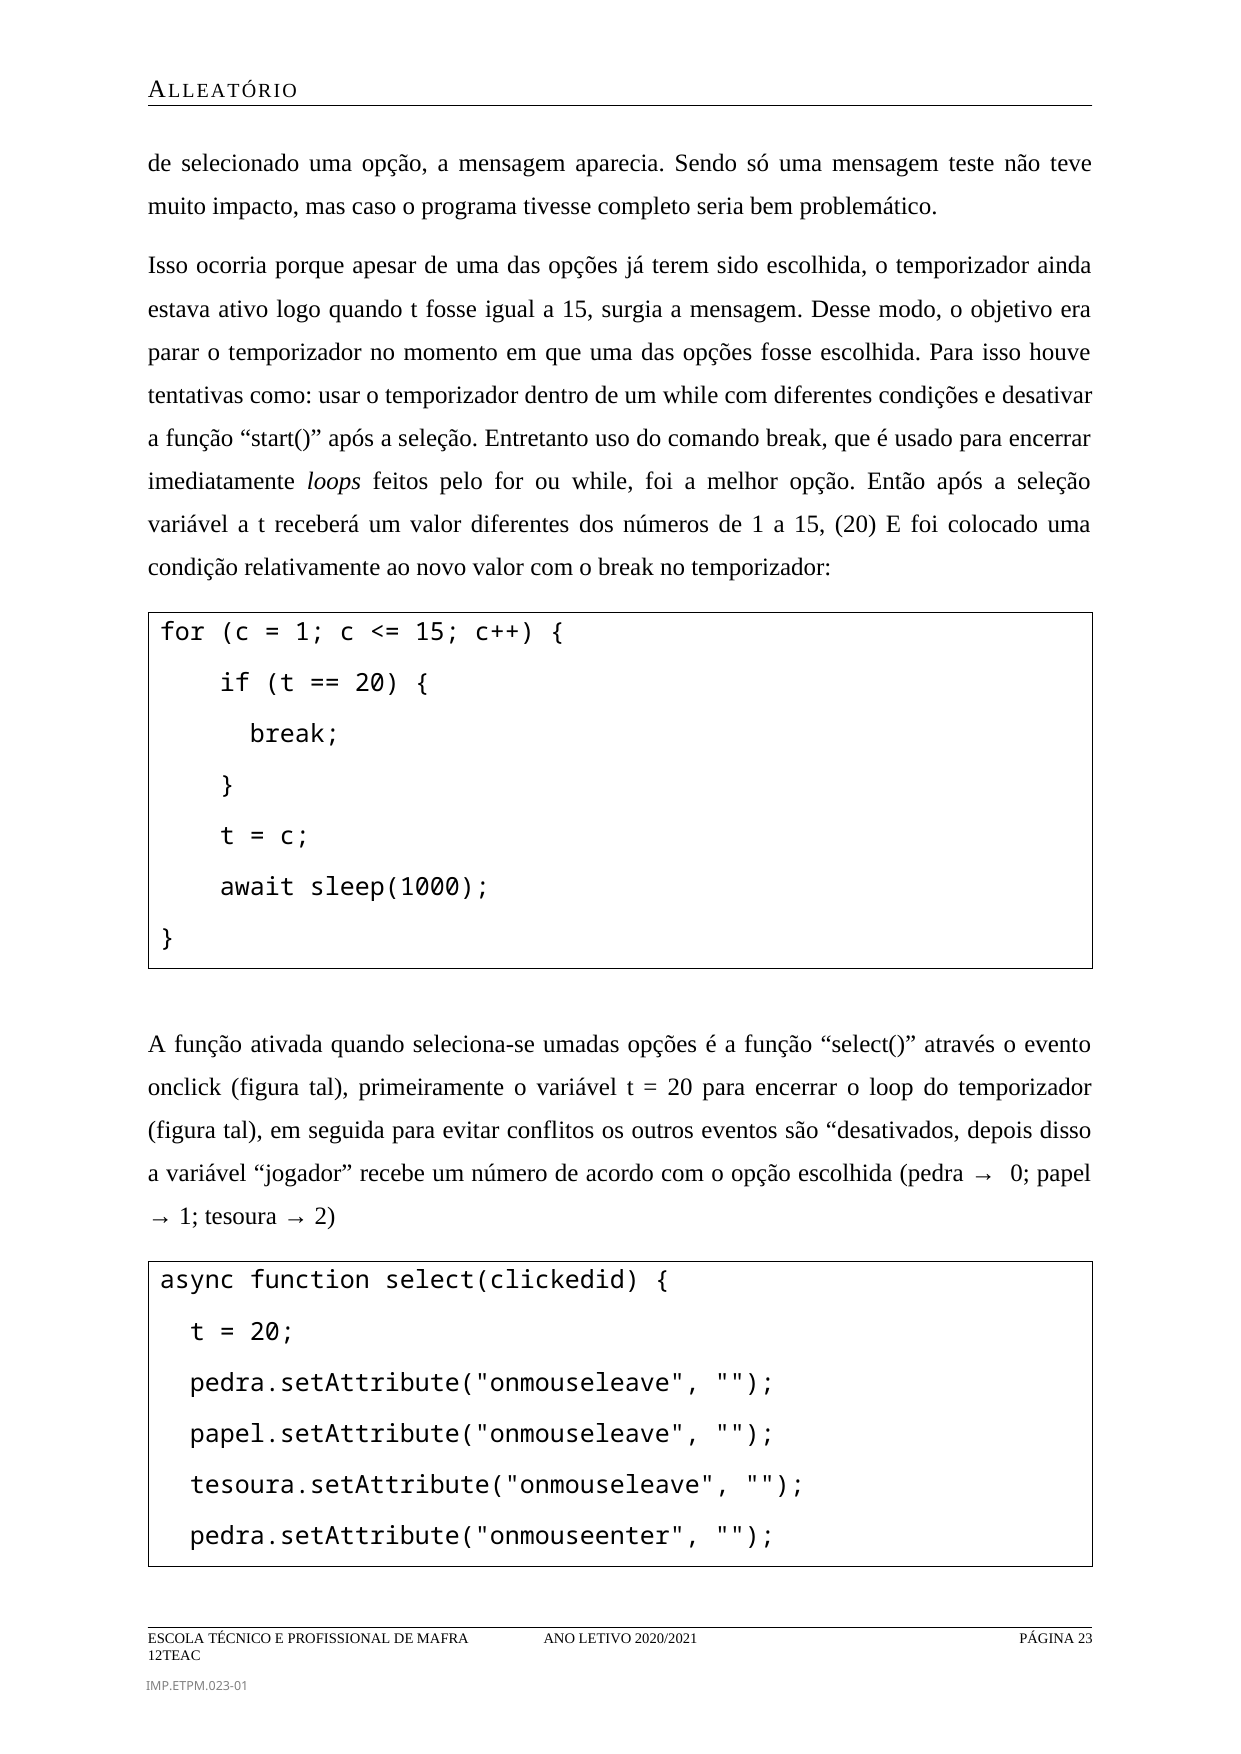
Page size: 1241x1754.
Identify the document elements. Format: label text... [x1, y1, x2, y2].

table_header for (c = 1; c <= 15; c++) { if (t == 20) { break; } t = c; await sleep(1000); } [149, 613, 1092, 968]
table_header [149, 1262, 1092, 1566]
text Isso ocorria porque apesar de uma das opções já terem sido escolhida, o temporizador ainda estava ativo logo quando t fosse igual a 15, surgia a mensagem. Desse modo, o objetivo era parar o temporizador no momento em que uma das opções fosse escolhida. Para isso houve tentativas como: usar o temporizador dentro de um while com diferentes condições e desativar a função “start()” após a seleção. Entretanto uso do comando break, que é usado para encerrar imediatamente loops feitos pelo for ou while, foi a melhor opção. Então após a seleção variável a t receberá um valor diferentes dos números de 1 a 15, (20) E foi colocado uma condição relativamente ao novo valor com o break no temporizador: [148, 251, 1092, 581]
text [148, 148, 1092, 219]
text A função ativada quando seleciona-se umadas opções é a função “select()” através o evento onclick (figura tal), primeiramente o variável t = 20 para encerrar o loop do temporizador (figura tal), em seguida para evitar conflitos os outros eventos são “desativados, depois disso a variável “jogador” recebe um número de acordo com o opção escolhida (pedra → 0; papel → 1; tesoura → 2) [148, 1029, 1092, 1230]
